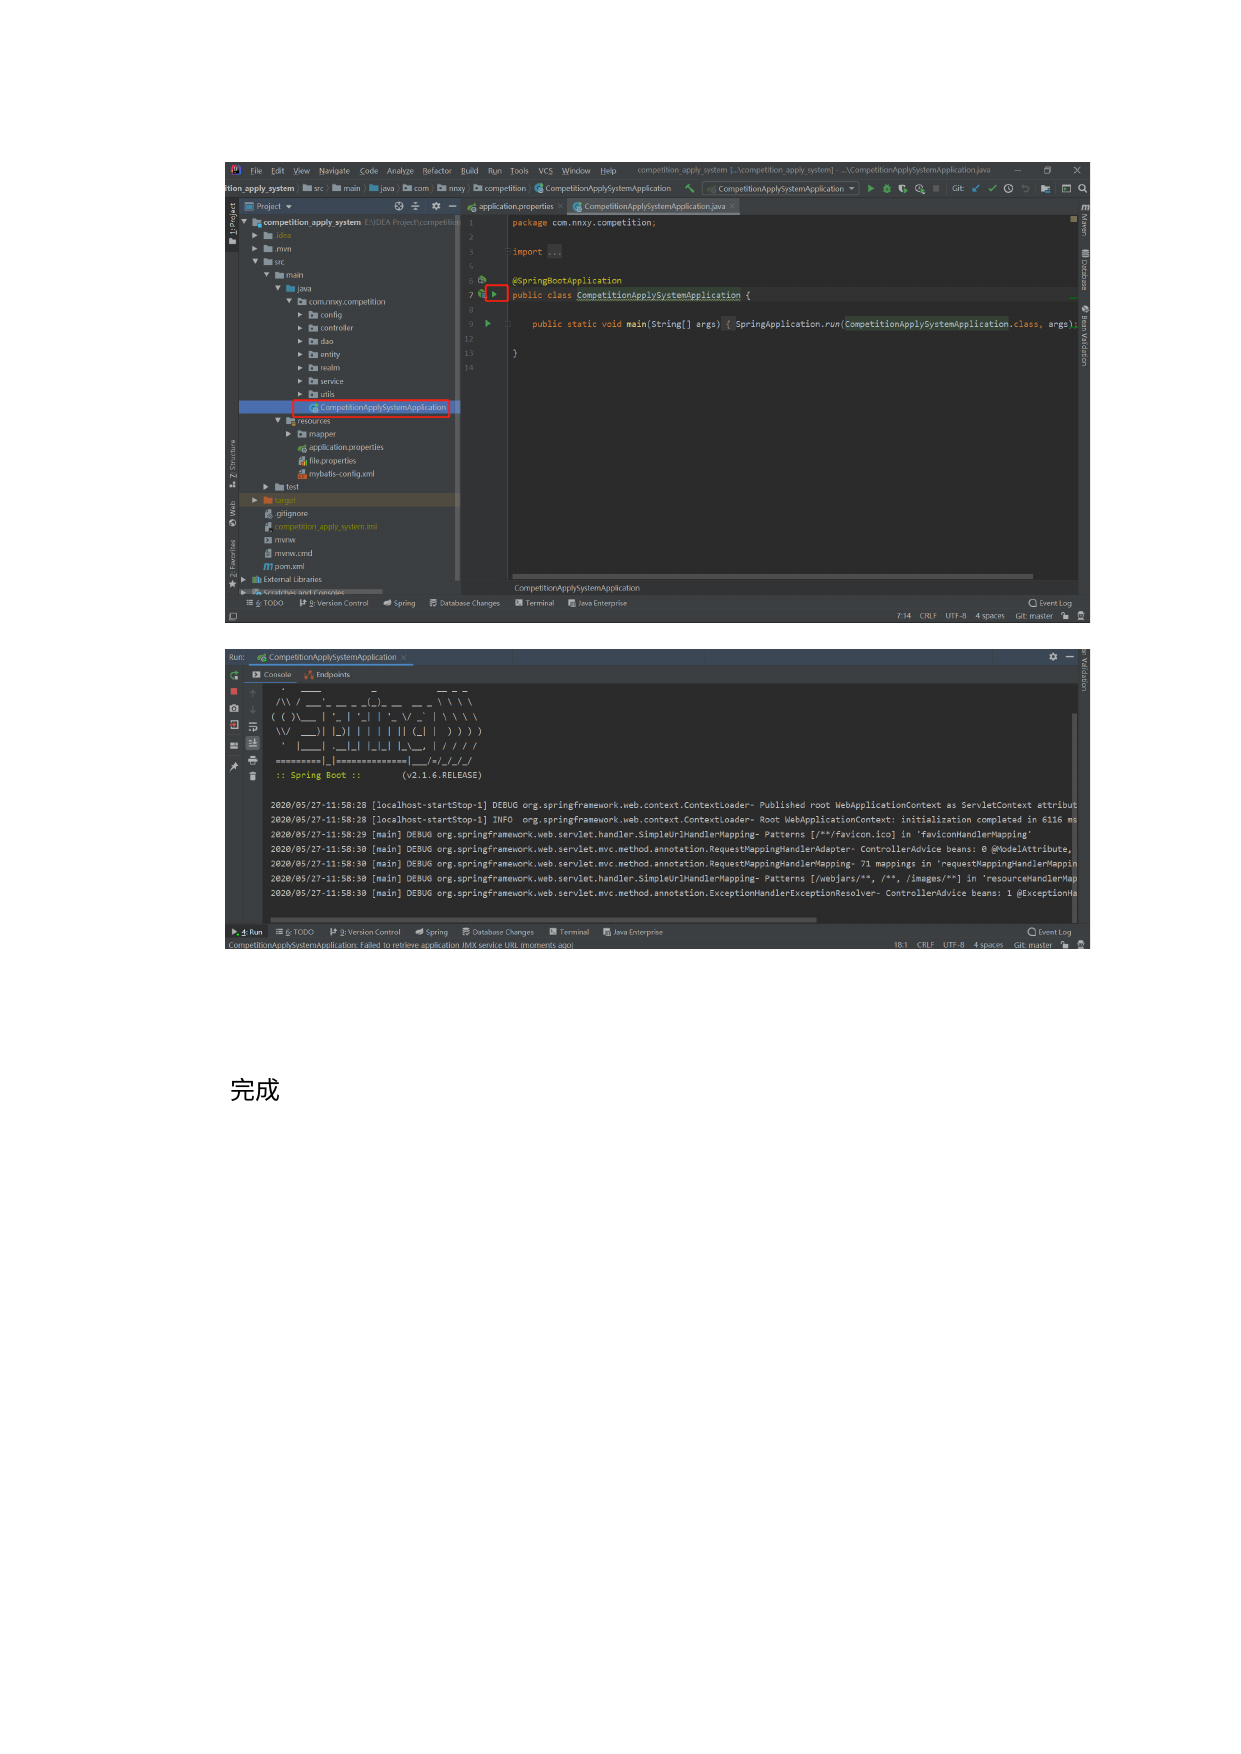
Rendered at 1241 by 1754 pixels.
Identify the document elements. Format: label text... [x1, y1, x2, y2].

picture [225, 162, 1091, 623]
picture [225, 649, 1091, 949]
list 完成 [230, 1056, 1053, 1121]
